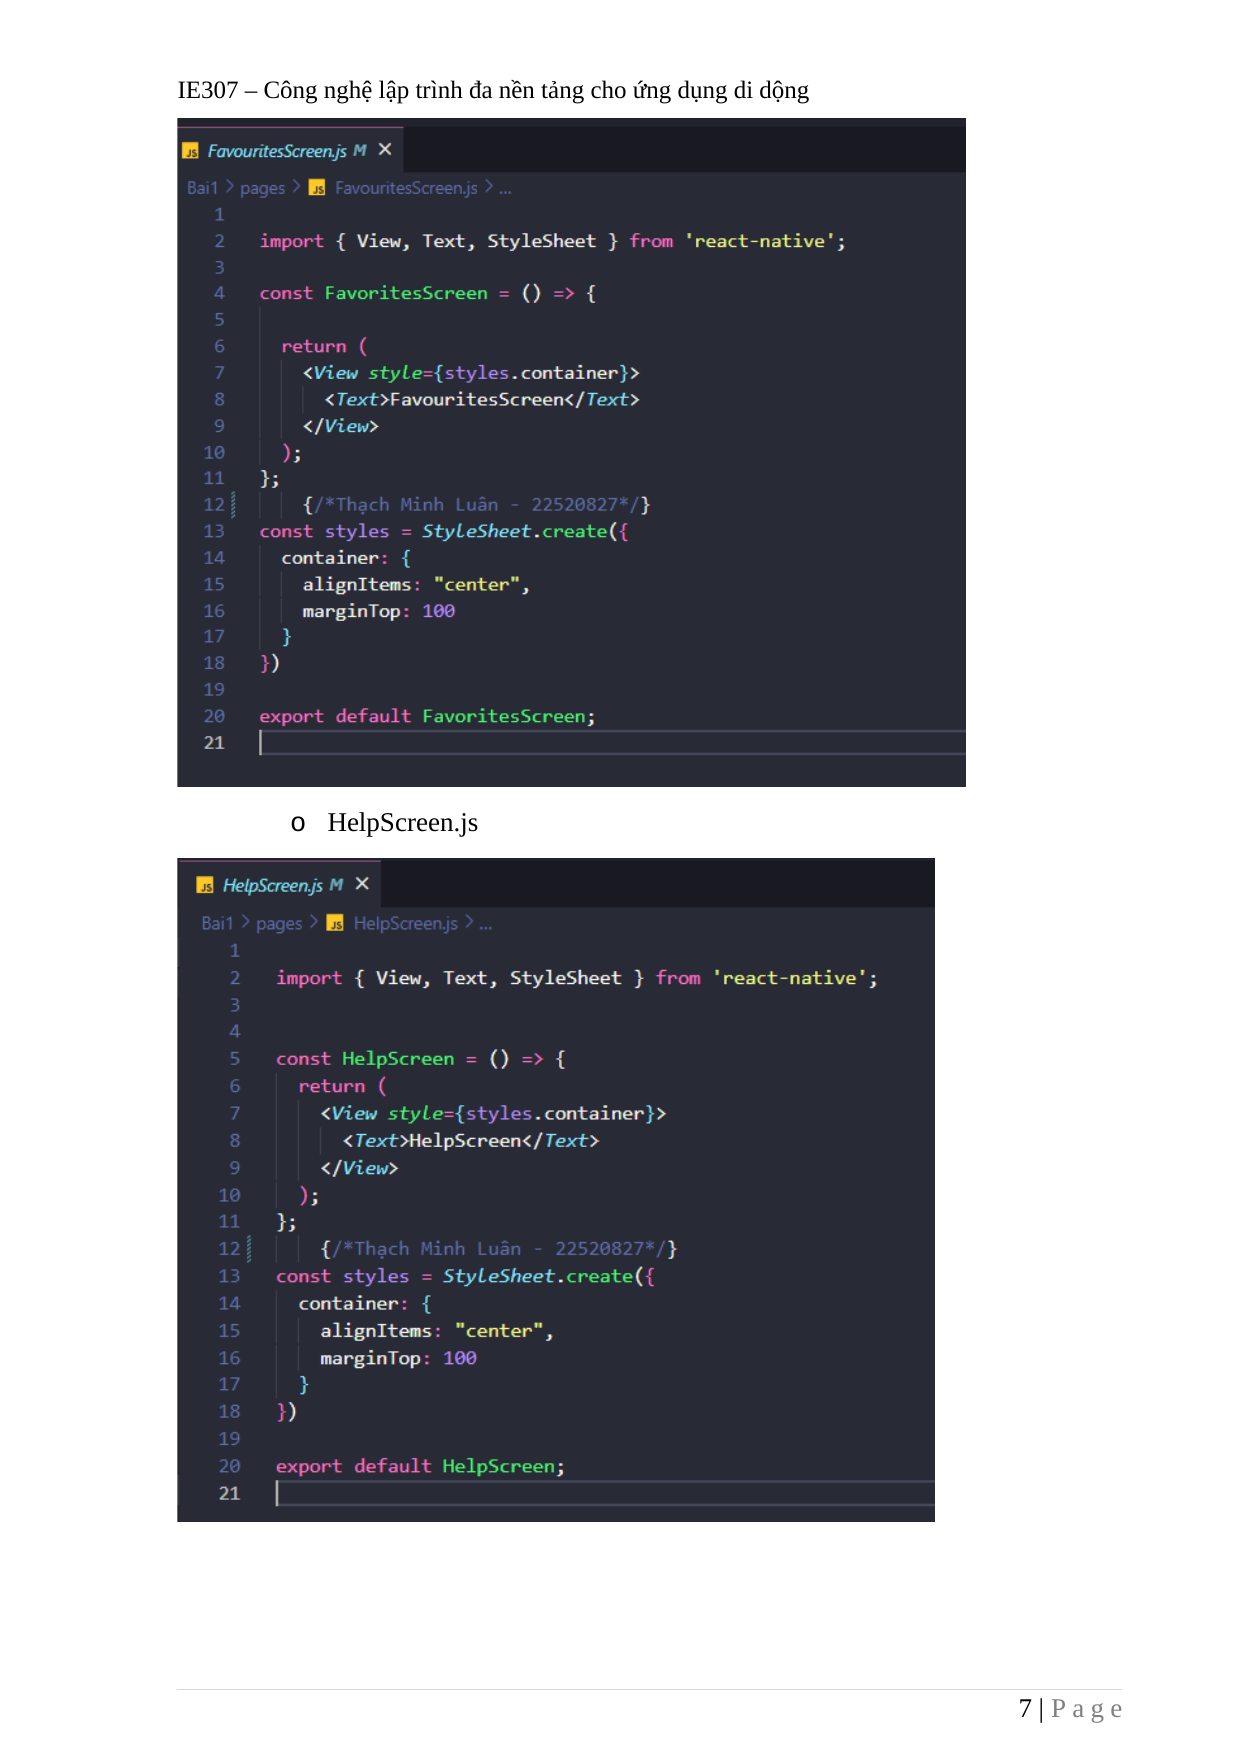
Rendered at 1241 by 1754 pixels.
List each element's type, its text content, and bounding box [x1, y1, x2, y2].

list HelpScreen.js [290, 806, 1122, 839]
picture [177, 858, 935, 1522]
picture [177, 118, 966, 787]
